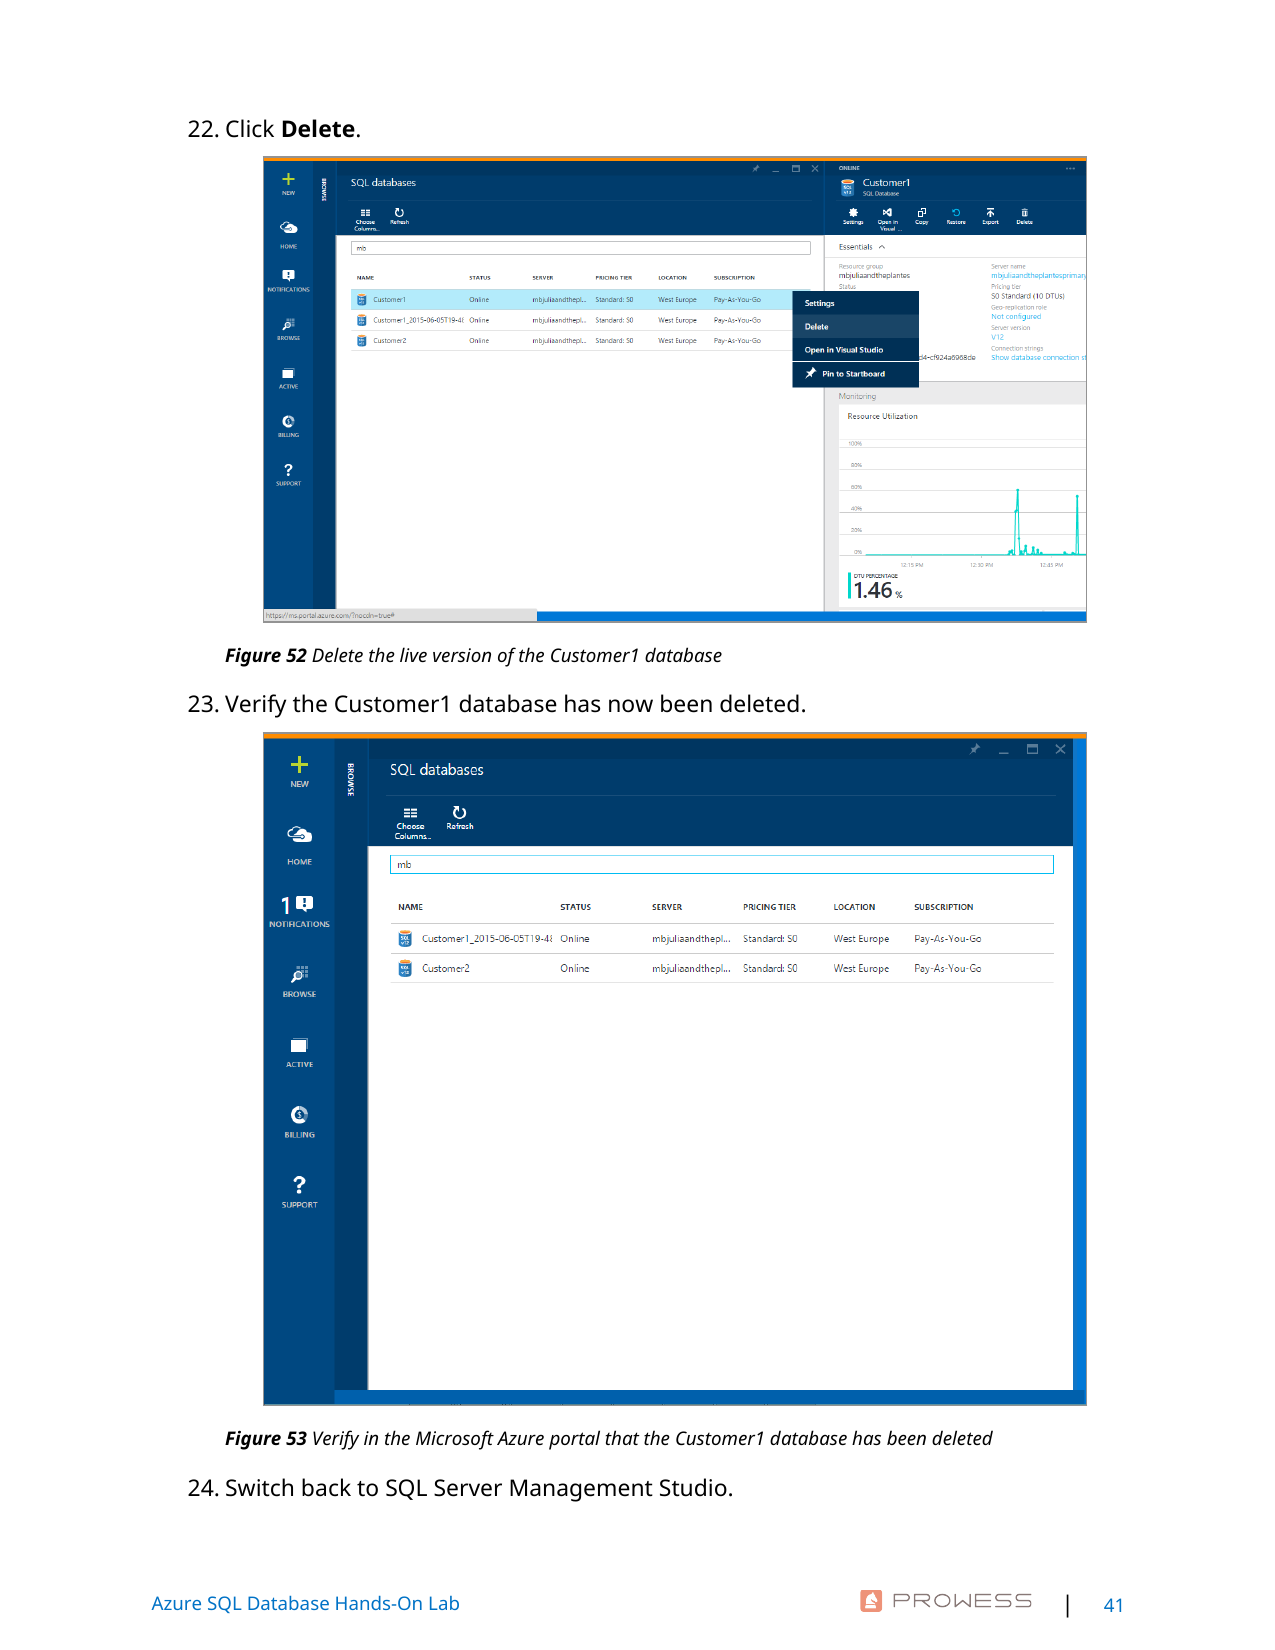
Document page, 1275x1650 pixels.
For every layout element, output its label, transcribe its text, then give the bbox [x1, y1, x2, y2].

text Switch back to SQL Server Management Studio. [187, 1472, 1125, 1503]
text Click Delete. [187, 112, 1125, 144]
picture [264, 734, 1086, 1405]
picture [264, 158, 1086, 621]
picture [860, 1590, 1032, 1612]
text Verify the Customer1 database has now been deleted. [187, 688, 1125, 720]
